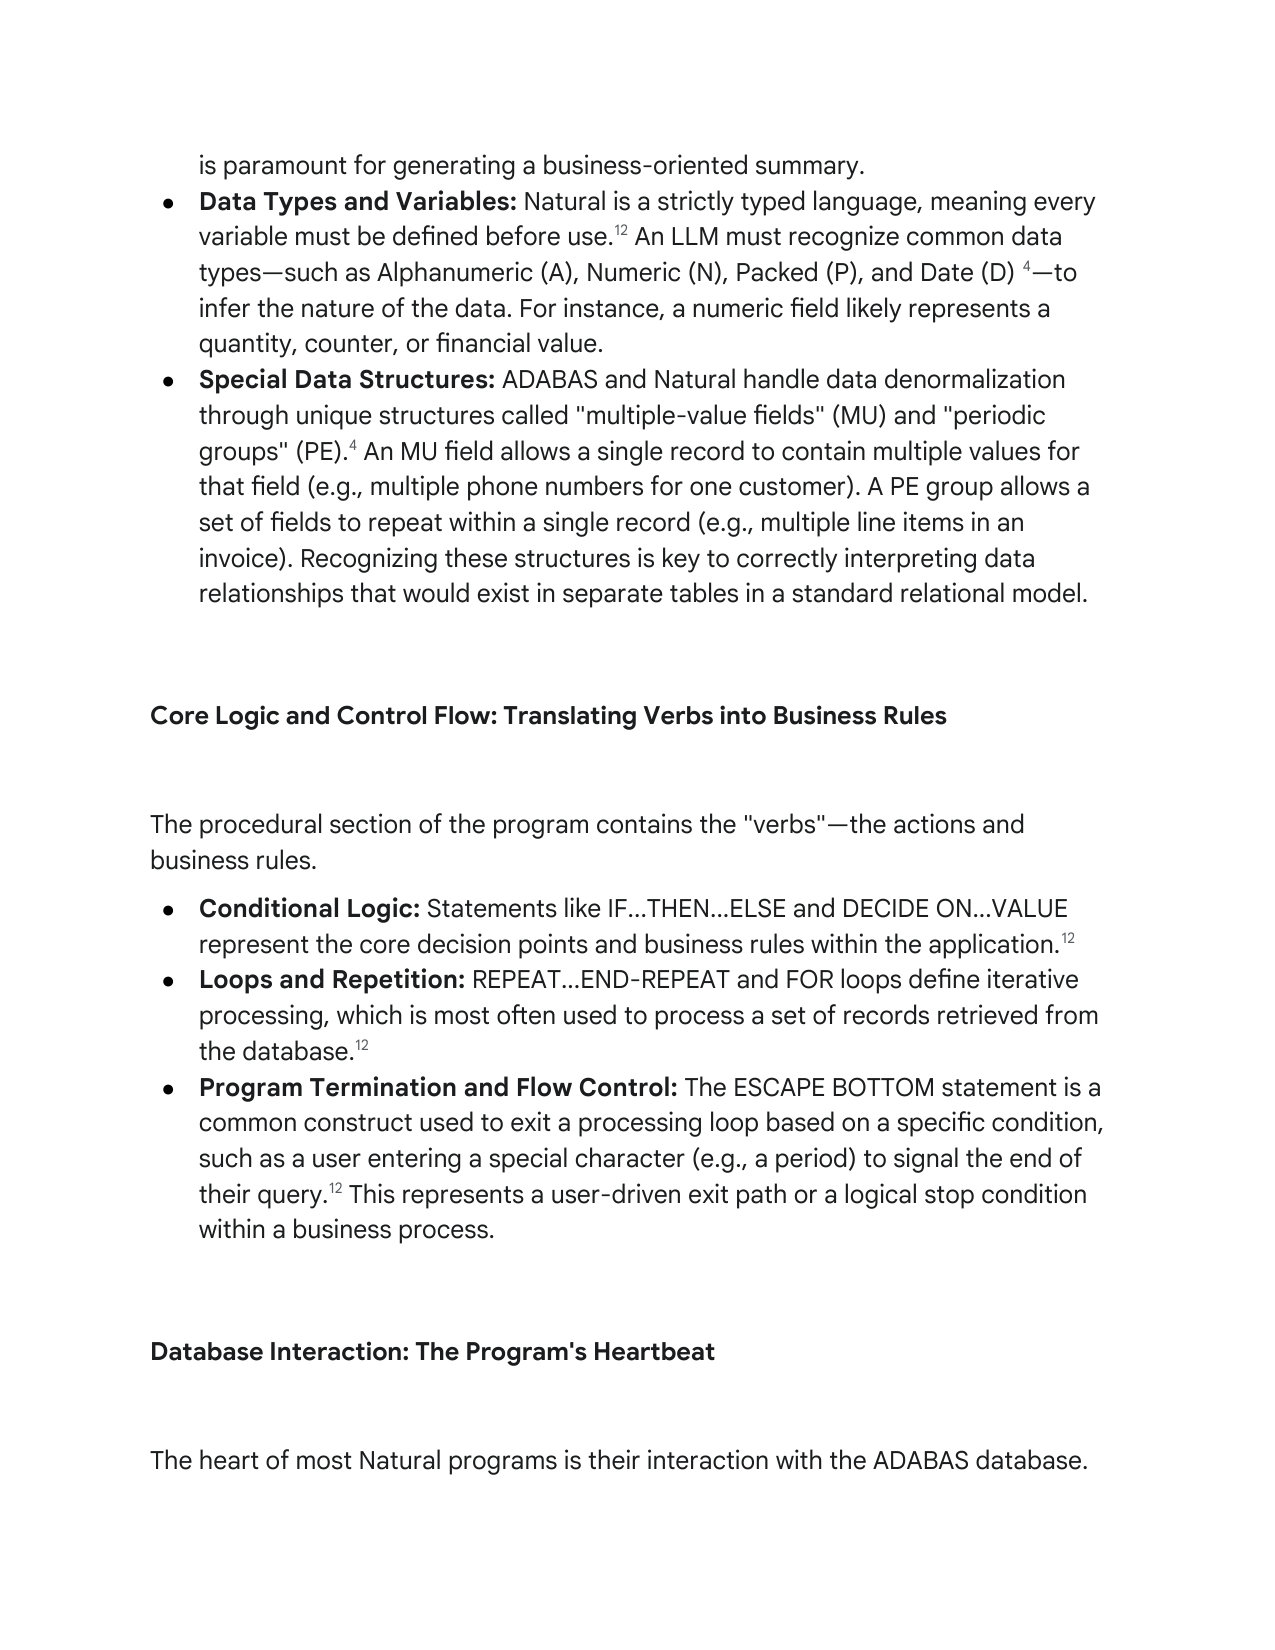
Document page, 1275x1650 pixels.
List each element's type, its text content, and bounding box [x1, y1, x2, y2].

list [161, 150, 1125, 181]
list Conditional Logic: Statements like IF...THEN...ELSE and DECIDE ON...VALUE represent the core decision points and business rules within the application.12 [161, 893, 1125, 960]
text The heart of most Natural programs is their interaction with the ADABAS database. [150, 1445, 1125, 1476]
list Special Data Structures: ADABAS and Natural handle data denormalization through unique structures called "multiple-value fields" (MU) and "periodic groups" (PE).4 An MU field allows a single record to contain multiple values for that field (e.g., multiple phone numbers for one customer). A PE group allows a set of fields to repeat within a single record (e.g., multiple line items in an invoice). Recognizing these structures is key to correctly interpreting data relationships that would exist in separate tables in a standard relational model. [161, 364, 1125, 610]
list Loops and Repetition: REPEAT...END-REPEAT and FOR loops define iterative processing, which is most often used to process a set of records retrieved from the database.12 [161, 964, 1125, 1067]
subtitle Database Interaction: The Program's Heartbeat [150, 1336, 1125, 1367]
list Data Types and Variables: Natural is a strictly typed language, meaning every variable must be defined before use.12 An LLM must recognize common data types—such as Alphanumeric (A), Numeric (N), Packed (P), and Date (D) 4—to infer the nature of the data. For instance, a numeric field likely represents a quantity, counter, or financial value. [161, 186, 1125, 360]
list Program Termination and Flow Control: The ESCAPE BOTTOM statement is a common construct used to exit a processing loop based on a specific condition, such as a user entering a special character (e.g., a period) to signal the end of their query.12 This represents a user-driven exit path or a logical stop condition within a business process. [161, 1072, 1125, 1246]
text The procedural section of the program contains the "verbs"—the actions and business rules. [150, 809, 1125, 876]
subtitle Core Logic and Control Flow: Translating Verbs into Business Rules [150, 700, 1125, 732]
